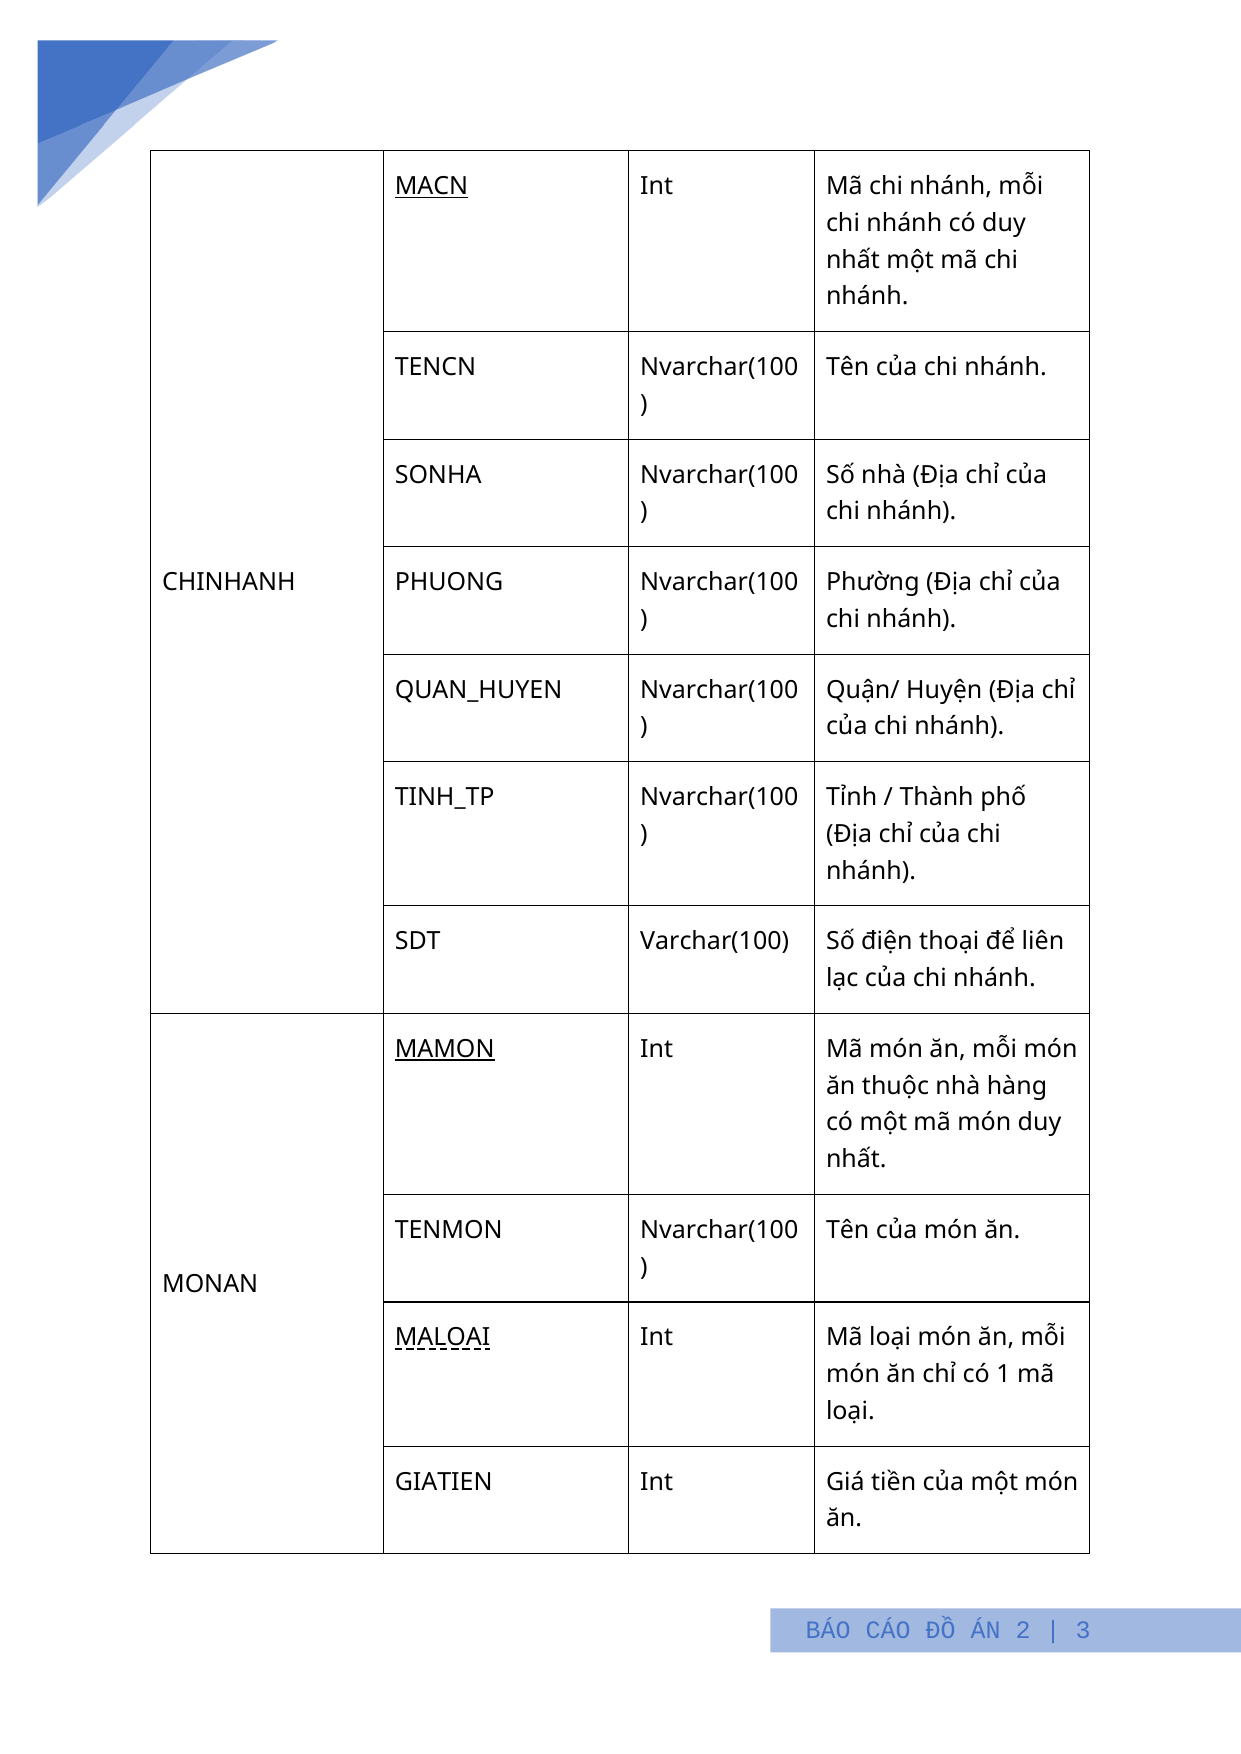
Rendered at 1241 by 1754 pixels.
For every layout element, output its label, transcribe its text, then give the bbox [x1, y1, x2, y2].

table_cell MAMON [384, 1014, 628, 1194]
table_cell Nvarchar(100) [629, 547, 814, 653]
table_cell Phường (Địa chỉ của chi nhánh). [815, 547, 1089, 653]
table_cell Nvarchar(100) [629, 1195, 814, 1301]
table_cell MALOAI [384, 1303, 628, 1446]
table_cell Mã món ăn, mỗi món ăn thuộc nhà hàng có một mã món duy nhất. [815, 1014, 1089, 1194]
table_cell SONHA [384, 440, 628, 546]
table_cell MONAN [151, 1014, 383, 1553]
table_cell Nvarchar(100) [629, 655, 814, 761]
table_cell Int [629, 1447, 814, 1553]
table_cell Mã chi nhánh, mỗi chi nhánh có duy nhất một mã chi nhánh. [815, 151, 1089, 331]
table_cell Nvarchar(100) [629, 332, 814, 438]
table_cell Nvarchar(100) [629, 762, 814, 905]
table_cell GIATIEN [384, 1447, 628, 1553]
picture [37, 40, 279, 209]
table_cell Quận/ Huyện (Địa chỉ của chi nhánh). [815, 655, 1089, 761]
table_cell Mã loại món ăn, mỗi món ăn chỉ có 1 mã loại. [815, 1303, 1089, 1446]
table_cell Giá tiền của một món ăn. [815, 1447, 1089, 1553]
table_cell Int [629, 1014, 814, 1194]
table_cell Int [629, 1303, 814, 1446]
table_cell MACN [384, 151, 628, 331]
table_cell SDT [384, 906, 628, 1013]
table_cell Tên của chi nhánh. [815, 332, 1089, 438]
table_cell PHUONG [384, 547, 628, 653]
table_cell QUAN_HUYEN [384, 655, 628, 761]
table_cell Varchar(100) [629, 906, 814, 1013]
table_cell Nvarchar(100) [629, 440, 814, 546]
table_cell Số điện thoại để liên lạc của chi nhánh. [815, 906, 1089, 1013]
table_cell Tên của món ăn. [815, 1195, 1089, 1301]
table_cell TENMON [384, 1195, 628, 1301]
table_cell Số nhà (Địa chỉ của chi nhánh). [815, 440, 1089, 546]
table_cell Tỉnh / Thành phố (Địa chỉ của chi nhánh). [815, 762, 1089, 905]
table_cell Int [629, 151, 814, 331]
table_cell CHINHANH [151, 151, 383, 1013]
table_cell TENCN [384, 332, 628, 438]
table_cell TINH_TP [384, 762, 628, 905]
